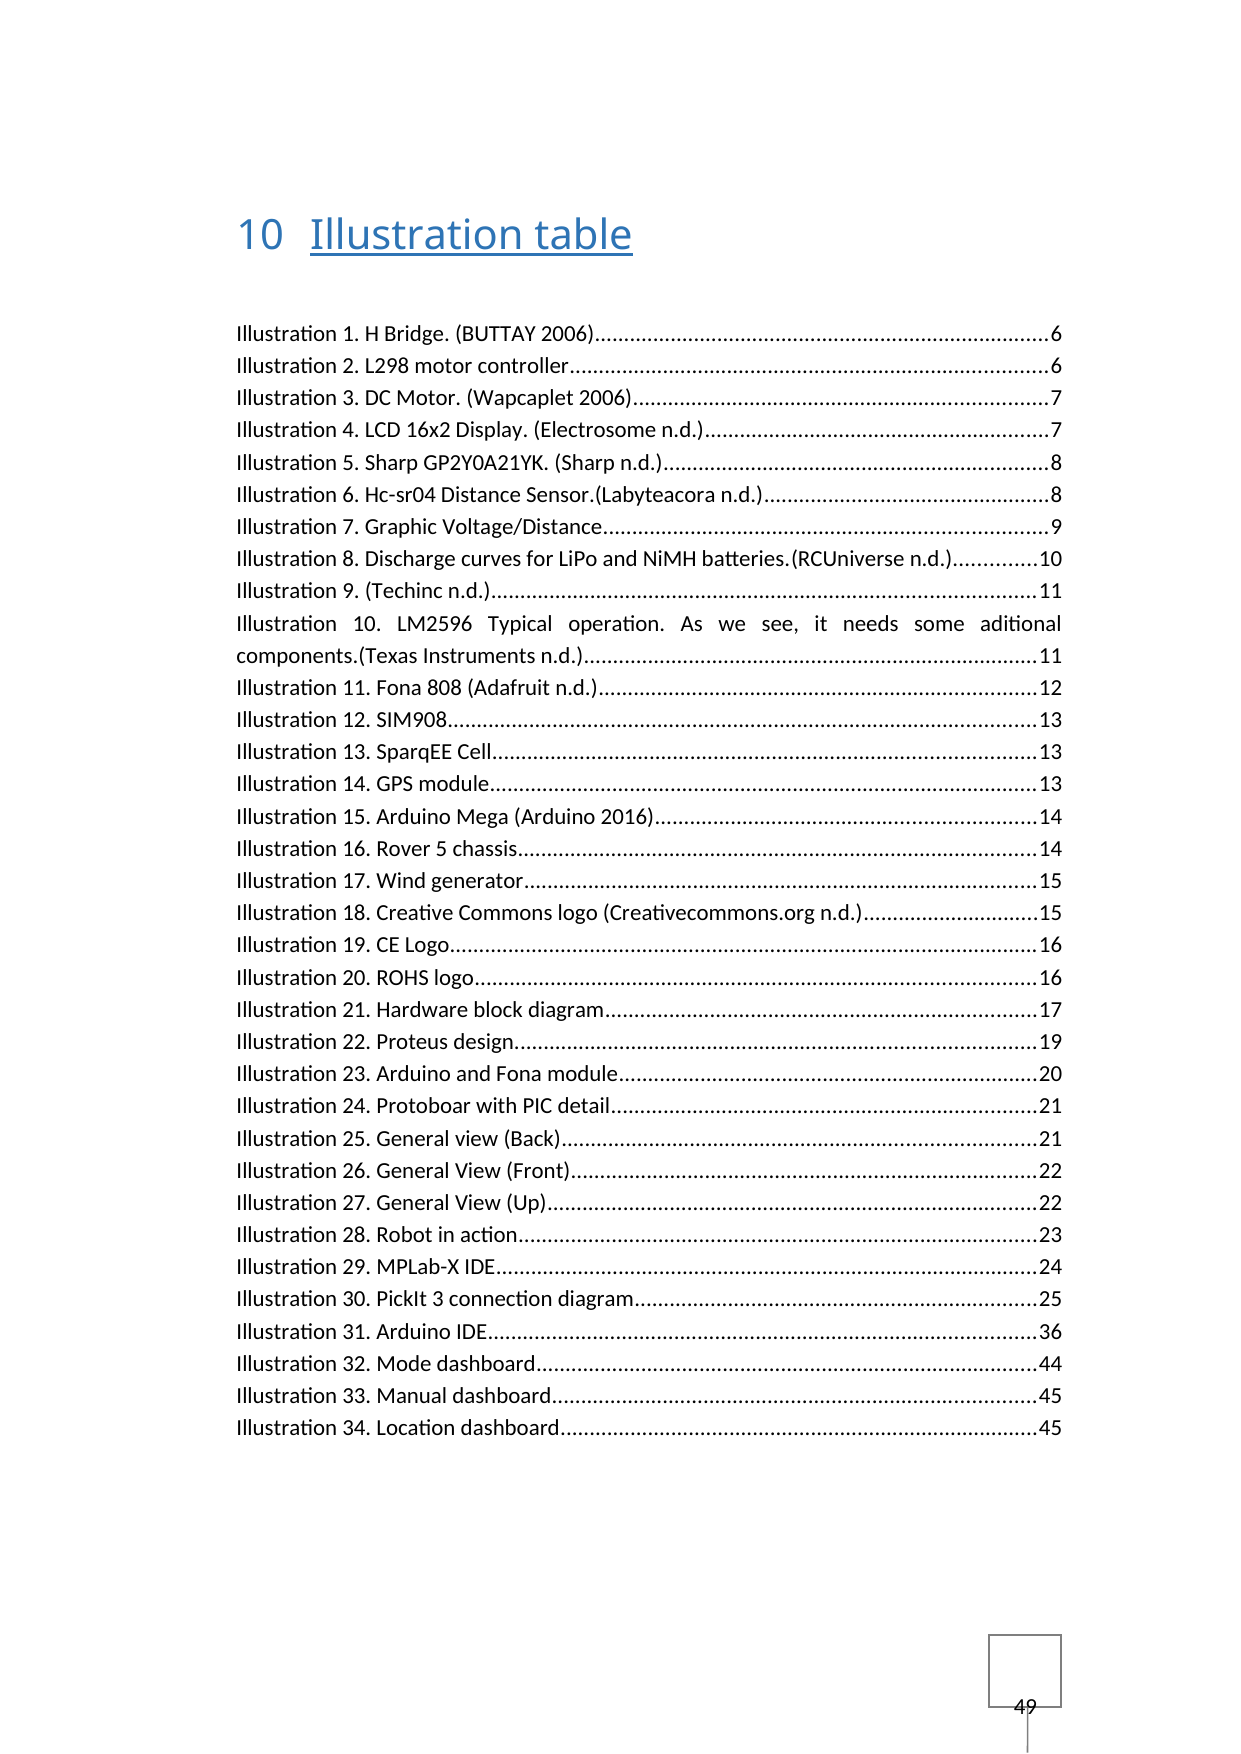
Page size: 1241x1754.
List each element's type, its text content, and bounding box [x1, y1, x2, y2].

text Illustration 4. LCD 16x2 Display. (Electrosome n.d.) 7 [236, 416, 1063, 443]
text Illustration 27. General View (Up) 22 [236, 1188, 1063, 1216]
text Illustration 28. Robot in action 23 [236, 1220, 1063, 1248]
text Illustration 11. Fona 808 (Adafruit n.d.) 12 [236, 673, 1063, 701]
text Illustration 24. Protoboar with PIC detail 21 [236, 1091, 1063, 1119]
text Illustration 18. Creative Commons logo (Creativecommons.org n.d.) 15 [236, 898, 1063, 926]
text Illustration 23. Arduino and Fona module 20 [236, 1059, 1063, 1087]
text Illustration 19. CE Logo 16 [236, 931, 1063, 958]
text Illustration 21. Hardware block diagram 17 [236, 995, 1063, 1023]
text Illustration 26. General View (Front) 22 [236, 1156, 1063, 1184]
text Illustration 1. H Bridge. (BUTTAY 2006) 6 [236, 319, 1063, 347]
text Illustration 30. PickIt 3 connection diagram 25 [236, 1284, 1063, 1313]
text Illustration 16. Rover 5 chassis 14 [236, 834, 1063, 862]
text Illustration 17. Wind generator 15 [236, 866, 1063, 894]
text Illustration 3. DC Motor. (Wapcaplet 2006) 7 [236, 383, 1063, 411]
text Illustration 29. MPLab-X IDE 24 [236, 1252, 1063, 1280]
text Illustration 13. SparqEE Cell 13 [236, 737, 1063, 765]
text Illustration 10. LM2596 Typical operation. As we see, it needs some aditional components.(Texas Instruments n.d.) 11 [236, 609, 1063, 669]
text Illustration 2. L298 motor controller 6 [236, 351, 1063, 379]
text Illustration 25. General view (Back) 21 [236, 1124, 1063, 1152]
text Illustration 22. Proteus design. 19 [236, 1027, 1063, 1055]
text Illustration 34. Location dashboard 45 [236, 1413, 1063, 1441]
text Illustration 6. Hc-sr04 Distance Sensor.(Labyteacora n.d.) 8 [236, 480, 1063, 508]
subtitle Illustration table [236, 205, 1063, 262]
text Illustration 5. Sharp GP2Y0A21YK. (Sharp n.d.) 8 [236, 448, 1063, 476]
text Illustration 8. Discharge curves for LiPo and NiMH batteries.(RCUniverse n.d.) 10 [236, 544, 1063, 572]
text Illustration 7. Graphic Voltage/Distance 9 [236, 512, 1063, 540]
text Illustration 33. Manual dashboard 45 [236, 1381, 1063, 1409]
text Illustration 9. (Techinc n.d.) 11 [236, 576, 1063, 604]
text Illustration 12. SIM908 13 [236, 705, 1063, 733]
text Illustration 31. Arduino IDE 36 [236, 1317, 1063, 1345]
text Illustration 15. Arduino Mega (Arduino 2016) 14 [236, 802, 1063, 830]
text Illustration 14. GPS module 13 [236, 769, 1063, 798]
text Illustration 20. ROHS logo 16 [236, 963, 1063, 991]
text Illustration 32. Mode dashboard 44 [236, 1349, 1063, 1377]
